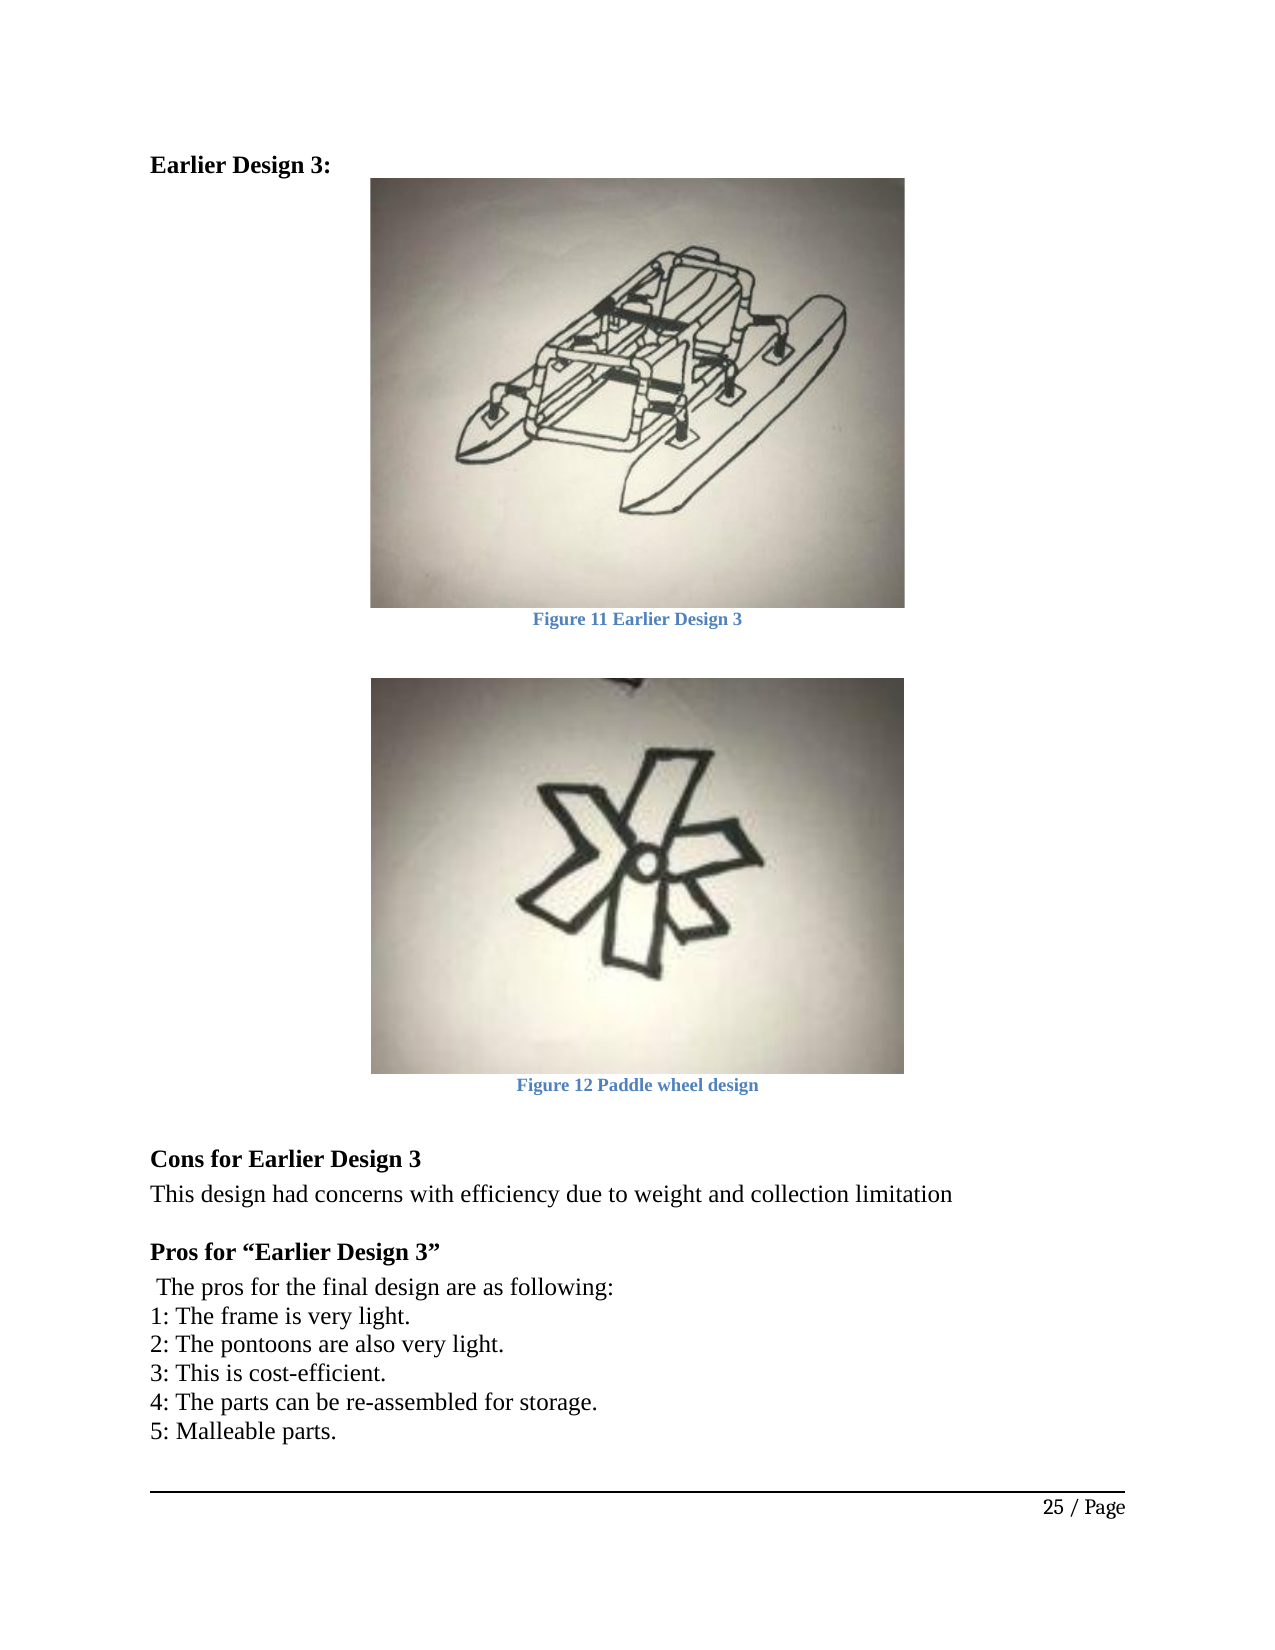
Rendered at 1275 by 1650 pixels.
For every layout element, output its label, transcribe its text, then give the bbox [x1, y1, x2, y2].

text 1: The frame is very light. [150, 1301, 1125, 1329]
text This design had concerns with efficiency due to weight and collection limitation [150, 1179, 1125, 1208]
text 5: Malleable parts. [150, 1416, 1125, 1444]
picture [370, 178, 905, 608]
text Earlier Design 3: [150, 150, 1125, 179]
picture [371, 678, 904, 1074]
text Cons for Earlier Design 3 [150, 1144, 1125, 1173]
text 2: The pontoons are also very light. [150, 1329, 1125, 1358]
text Pros for “Earlier Design 3” [150, 1237, 1125, 1266]
text 4: The parts can be re-assembled for storage. [150, 1387, 1125, 1416]
text The pros for the final design are as following: [150, 1272, 1125, 1301]
text 3: This is cost-efficient. [150, 1358, 1125, 1387]
